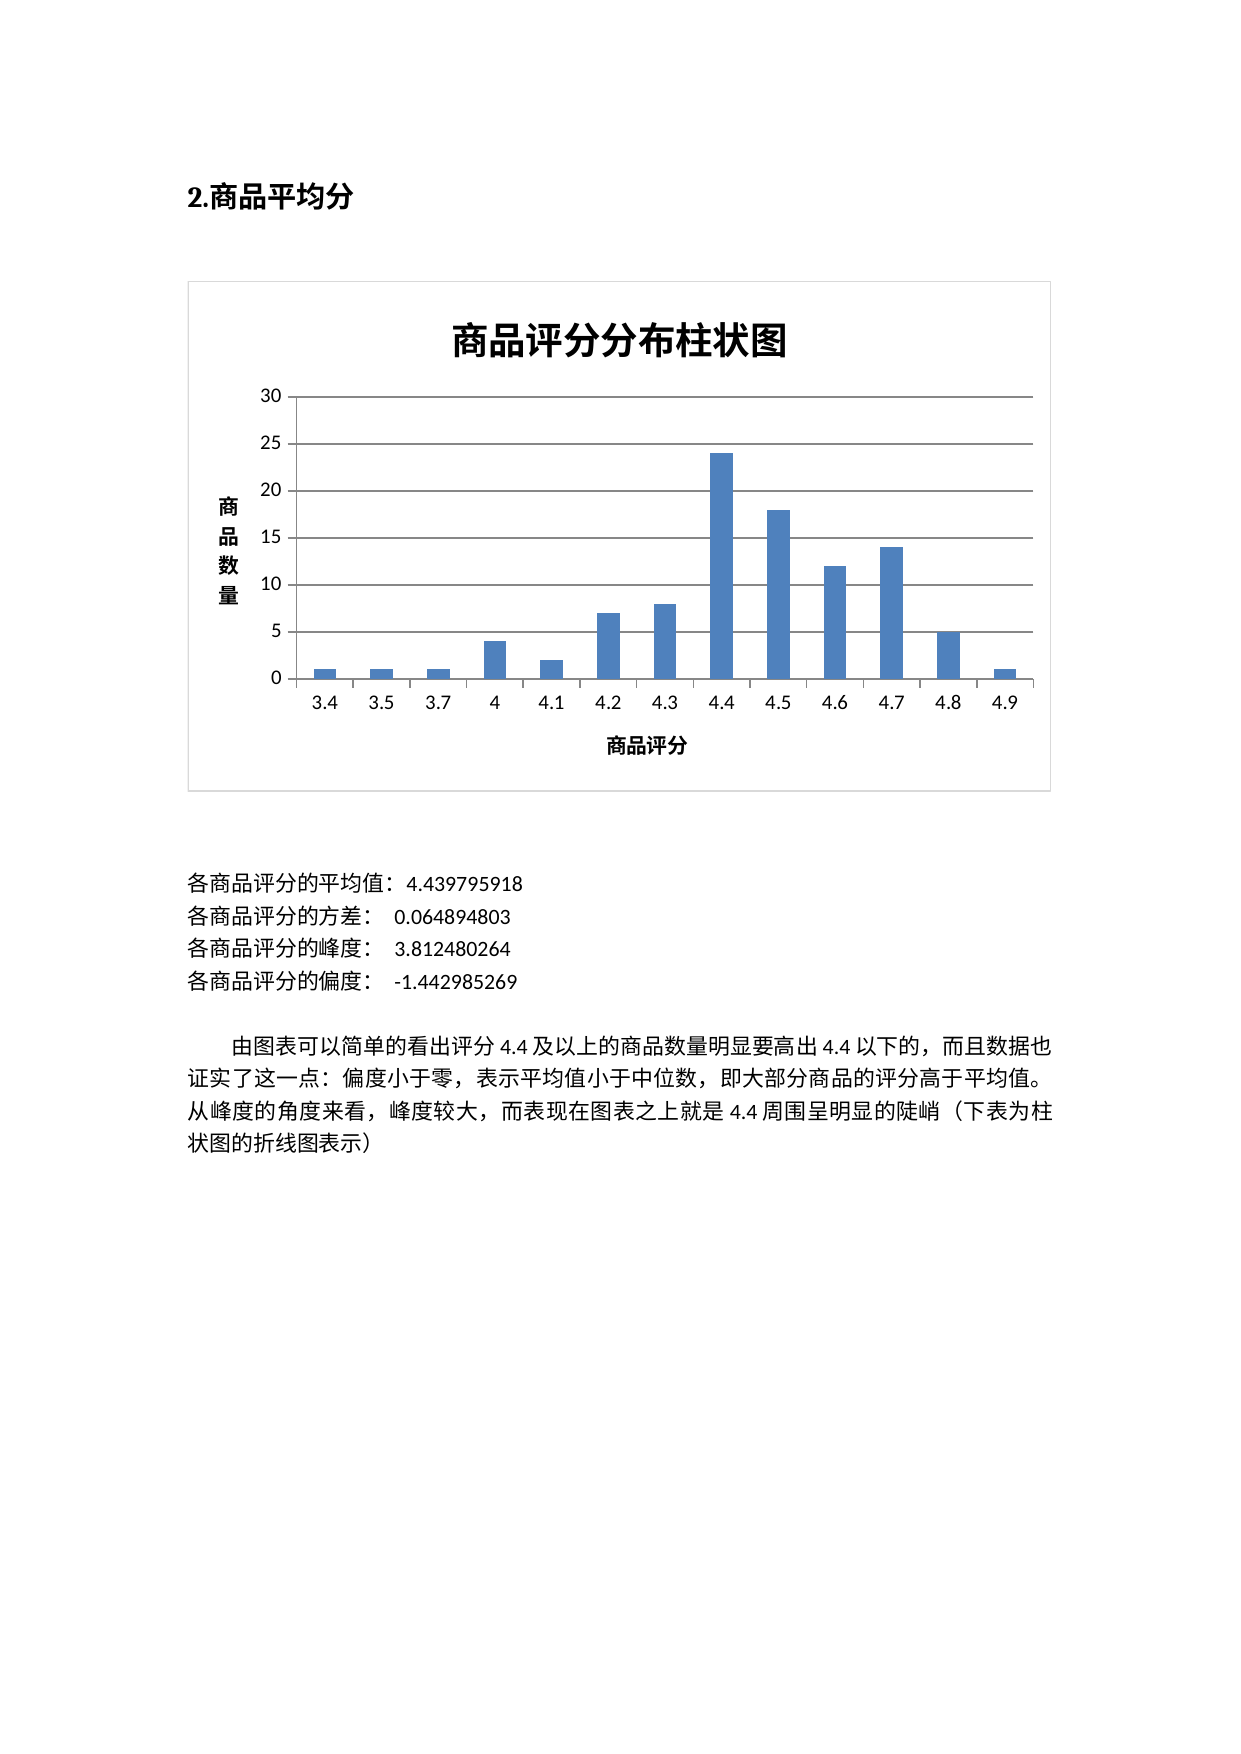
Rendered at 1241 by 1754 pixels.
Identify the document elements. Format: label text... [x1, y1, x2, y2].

text 各商品评分的平均值：4.439795918 [187, 866, 1053, 898]
text 各商品评分的峰度： 3.812480264 [187, 931, 1053, 963]
text 由图表可以简单的看出评分4.4及以上的商品数量明显要高出4.4以下的，而且数据也证实了这一点：偏度小于零，表示平均值小于中位数，即大部分商品的评分高于平均值。从峰度的角度来看，峰度较大，而表现在图表之上就是4.4周围呈明显的陡峭（下表为柱状图的折线图表示） [187, 1028, 1053, 1158]
text 各商品评分的方差： 0.064894803 [187, 898, 1053, 931]
subtitle 2.商品平均分 [187, 162, 1053, 227]
text 各商品评分的偏度： -1.442985269 [187, 963, 1053, 996]
